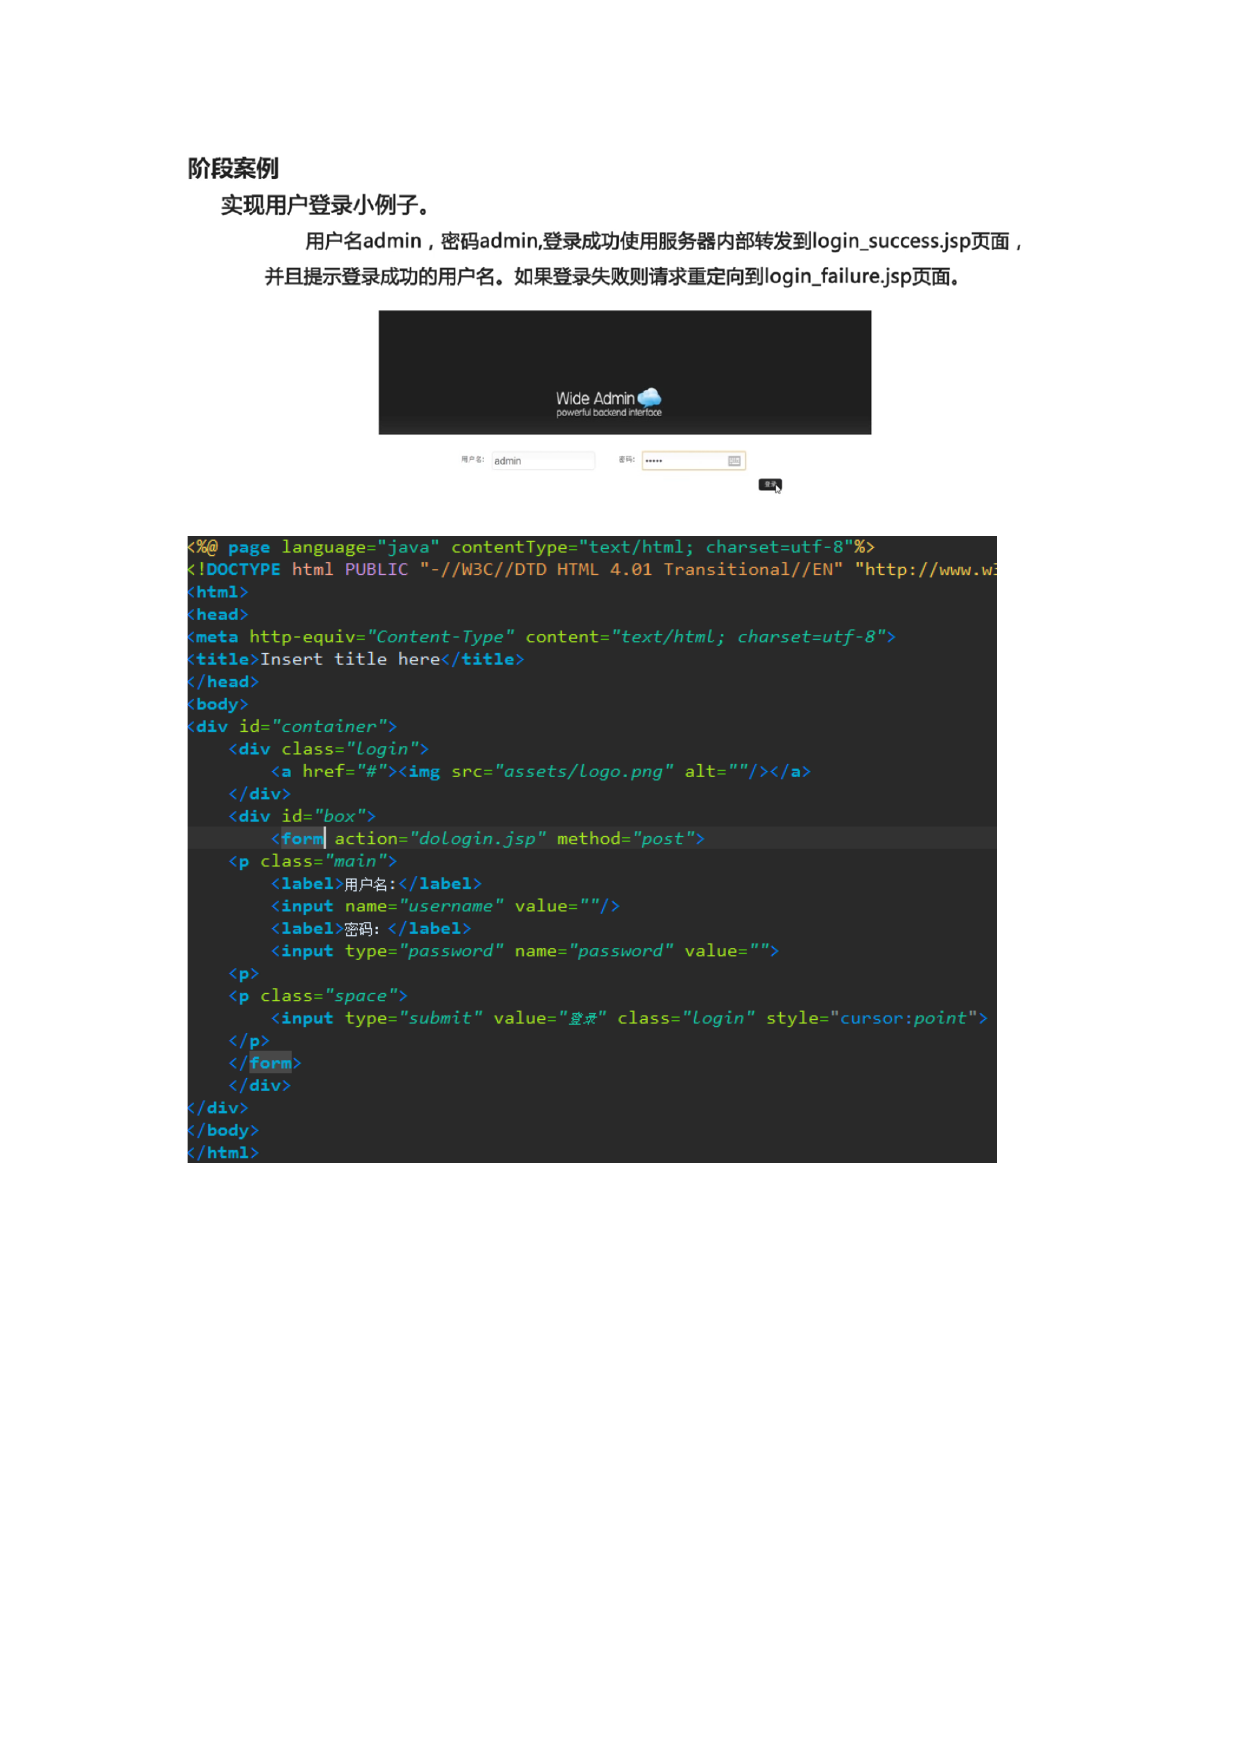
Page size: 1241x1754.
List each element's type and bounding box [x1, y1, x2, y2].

picture [187, 150, 1074, 505]
picture [187, 536, 997, 1163]
